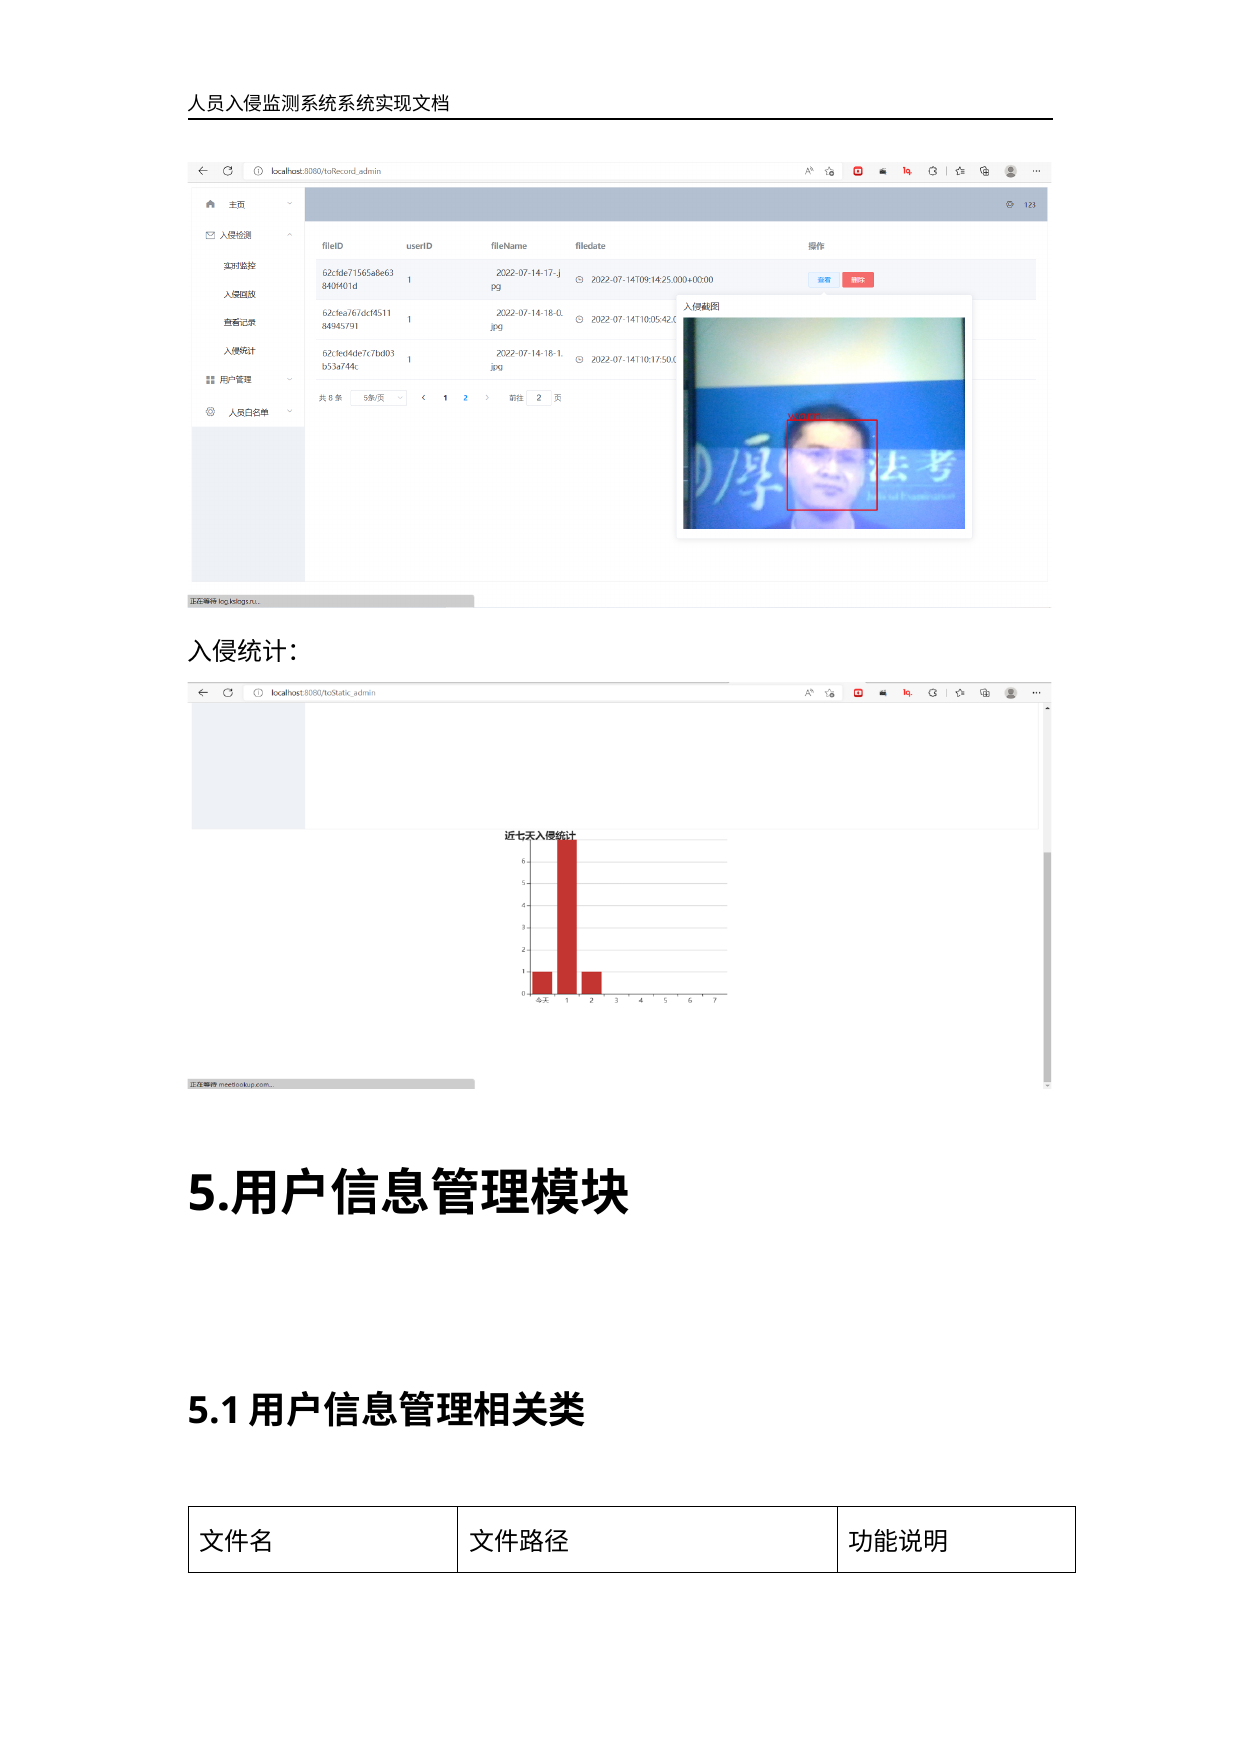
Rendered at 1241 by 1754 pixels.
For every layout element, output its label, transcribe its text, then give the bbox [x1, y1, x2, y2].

picture [187, 682, 1052, 1089]
text 入侵统计： [187, 617, 1053, 682]
table_header 文件路径 [458, 1507, 837, 1572]
table_header 文件名 [189, 1507, 457, 1572]
subtitle 5.用户信息管理模块 [187, 1140, 1053, 1237]
subtitle 5.1用户信息管理相关类 [187, 1374, 1053, 1439]
picture [187, 162, 1052, 608]
table_header 功能说明 [838, 1507, 1075, 1572]
